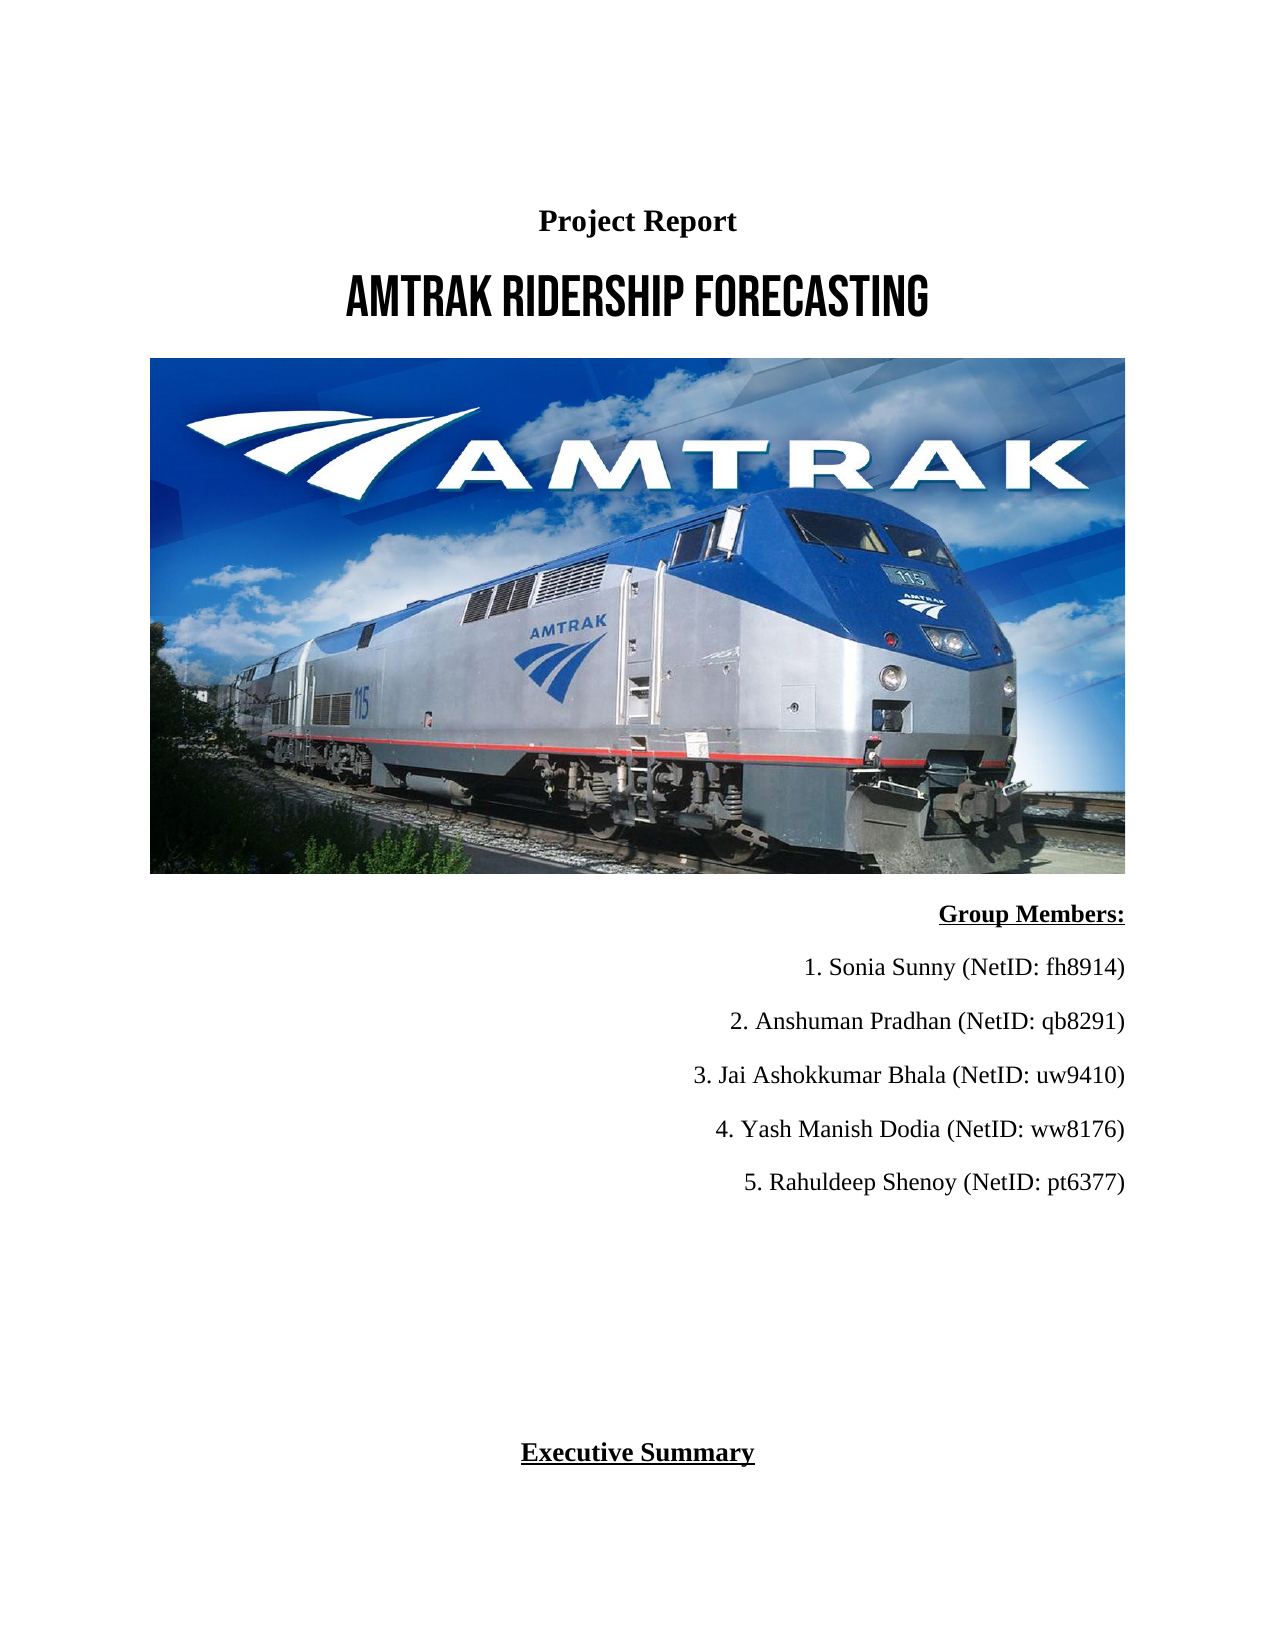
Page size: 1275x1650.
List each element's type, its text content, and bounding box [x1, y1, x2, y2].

text Amtrak Ridership Forecasting [150, 263, 1125, 333]
text 2. Anshuman Pradhan (NetID: qb8291) [150, 1006, 1125, 1035]
text 4. Yash Manish Dodia (NetID: ww8176) [150, 1114, 1125, 1142]
text 1. Sonia Sunny (NetID: fh8914) [150, 952, 1125, 981]
text 3. Jai Ashokkumar Bhala (NetID: uw9410) [150, 1060, 1125, 1089]
text Group Members: [150, 899, 1125, 927]
text Executive Summary [150, 1436, 1125, 1467]
picture [150, 358, 1125, 874]
text 5. Rahuldeep Shenoy (NetID: pt6377) [150, 1167, 1125, 1196]
text Project Report [150, 203, 1125, 238]
